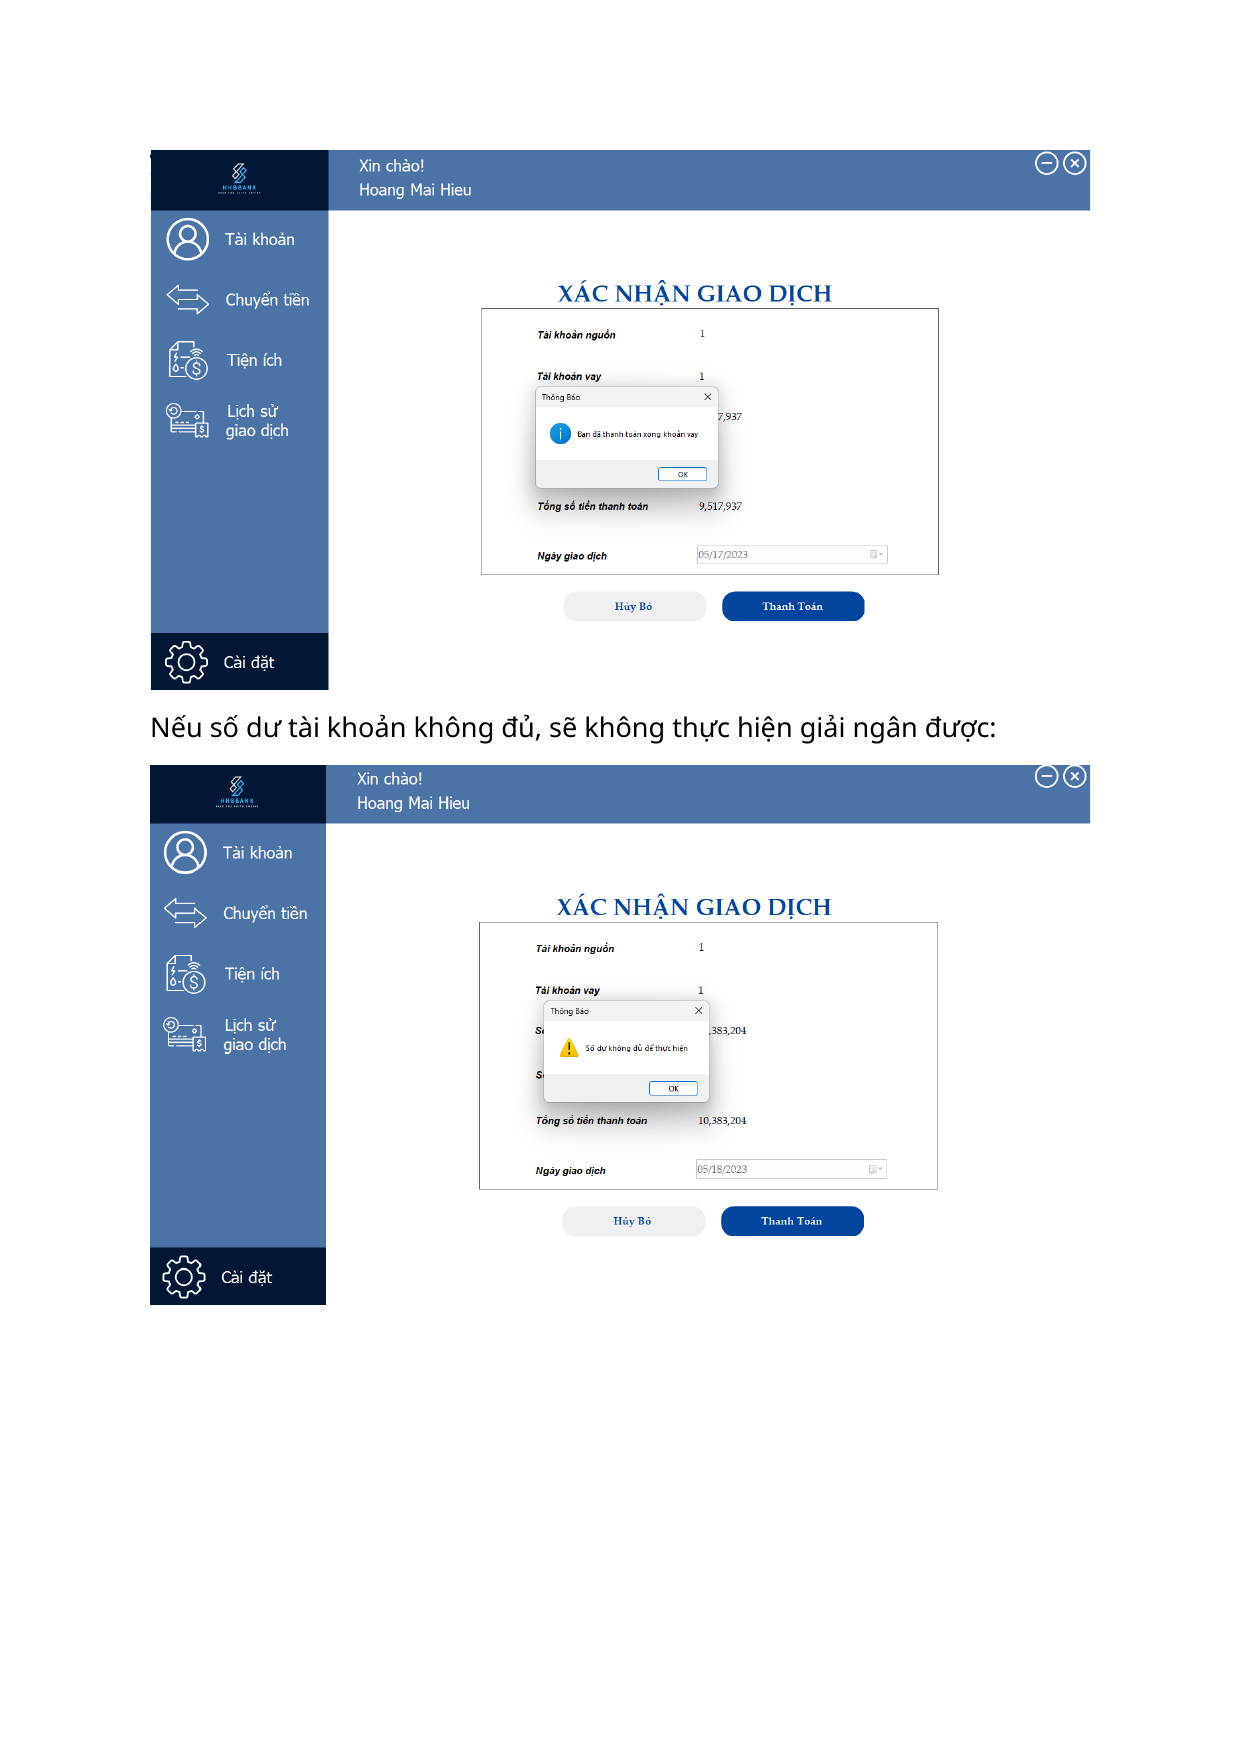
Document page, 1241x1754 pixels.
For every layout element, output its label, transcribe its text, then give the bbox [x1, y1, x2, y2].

picture [150, 765, 1091, 1305]
picture [150, 150, 1091, 690]
text Nếu số dư tài khoản không đủ, sẽ không thực hiện giải ngân được: [150, 708, 1090, 745]
